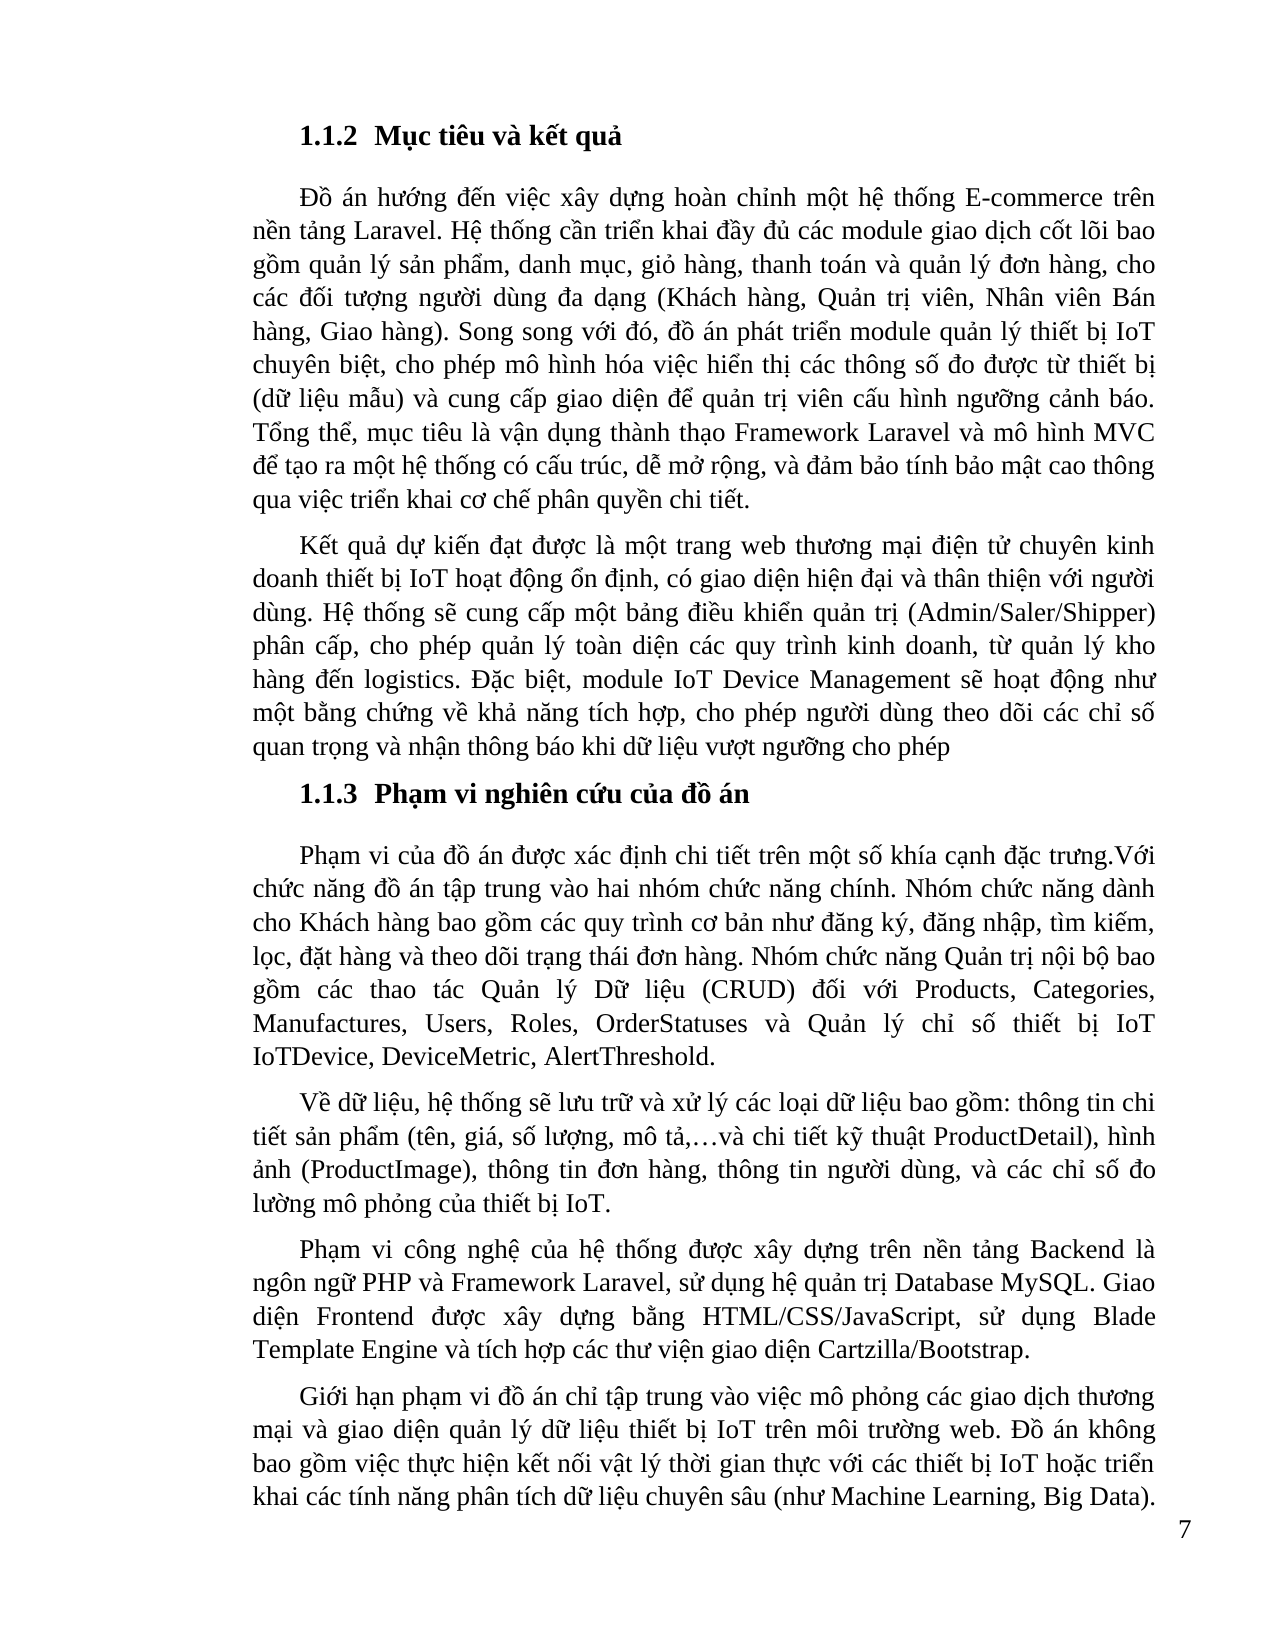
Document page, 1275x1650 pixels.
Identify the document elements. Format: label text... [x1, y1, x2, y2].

text Phạm vi của đồ án được xác định chi tiết trên một số khía cạnh đặc trưng.Với chức năng đồ án tập trung vào hai nhóm chức năng chính. Nhóm chức năng dành cho Khách hàng bao gồm các quy trình cơ bản như đăng ký, đăng nhập, tìm kiếm, lọc, đặt hàng và theo dõi trạng thái đơn hàng. Nhóm chức năng Quản trị nội bộ bao gồm các thao tác Quản lý Dữ liệu (CRUD) đối với Products, Categories, Manufactures, Users, Roles, OrderStatuses và Quản lý chỉ số thiết bị IoT IoTDevice, DeviceMetric, AlertThreshold. [252, 839, 1157, 1071]
text Về dữ liệu, hệ thống sẽ lưu trữ và xử lý các loại dữ liệu bao gồm: thông tin chi tiết sản phẩm (tên, giá, số lượng, mô tả,…và chi tiết kỹ thuật ProductDetail), hình ảnh (ProductImage), thông tin đơn hàng, thông tin người dùng, và các chỉ số đo lường mô phỏng của thiết bị IoT. [252, 1086, 1157, 1218]
list Phạm vi nghiên cứu của đồ án [299, 776, 1157, 810]
text Kết quả dự kiến đạt được là một trang web thương mại điện tử chuyên kinh doanh thiết bị IoT hoạt động ổn định, có giao diện hiện đại và thân thiện với người dùng. Hệ thống sẽ cung cấp một bảng điều khiển quản trị (Admin/Saler/Shipper) phân cấp, cho phép quản lý toàn diện các quy trình kinh doanh, từ quản lý kho hàng đến logistics. Đặc biệt, module IoT Device Management sẽ hoạt động như một bằng chứng về khả năng tích hợp, cho phép người dùng theo dõi các chỉ số quan trọng và nhận thông báo khi dữ liệu vượt ngưỡng cho phép [252, 529, 1157, 761]
text Đồ án hướng đến việc xây dựng hoàn chỉnh một hệ thống E-commerce trên nền tảng Laravel. Hệ thống cần triển khai đầy đủ các module giao dịch cốt lõi bao gồm quản lý sản phẩm, danh mục, giỏ hàng, thanh toán và quản lý đơn hàng, cho các đối tượng người dùng đa dạng (Khách hàng, Quản trị viên, Nhân viên Bán hàng, Giao hàng). Song song với đó, đồ án phát triển module quản lý thiết bị IoT chuyên biệt, cho phép mô hình hóa việc hiển thị các thông số đo được từ thiết bị (dữ liệu mẫu) và cung cấp giao diện để quản trị viên cấu hình ngưỡng cảnh báo. Tổng thể, mục tiêu là vận dụng thành thạo Framework Laravel và mô hình MVC để tạo ra một hệ thống có cấu trúc, dễ mở rộng, và đảm bảo tính bảo mật cao thông qua việc triển khai cơ chế phân quyền chi tiết. [252, 181, 1157, 514]
list Mục tiêu và kết quả [299, 118, 1157, 152]
text Giới hạn phạm vi đồ án chỉ tập trung vào việc mô phỏng các giao dịch thương mại và giao diện quản lý dữ liệu thiết bị IoT trên môi trường web. Đồ án không bao gồm việc thực hiện kết nối vật lý thời gian thực với các thiết bị IoT hoặc triển khai các tính năng phân tích dữ liệu chuyên sâu (như Machine Learning, Big Data). [252, 1379, 1157, 1511]
text Phạm vi công nghệ của hệ thống được xây dựng trên nền tảng Backend là ngôn ngữ PHP và Framework Laravel, sử dụng hệ quản trị Database MySQL. Giao diện Frontend được xây dựng bằng HTML/CSS/JavaScript, sử dụng Blade Template Engine và tích hợp các thư viện giao diện Cartzilla/Bootstrap. [252, 1233, 1157, 1365]
